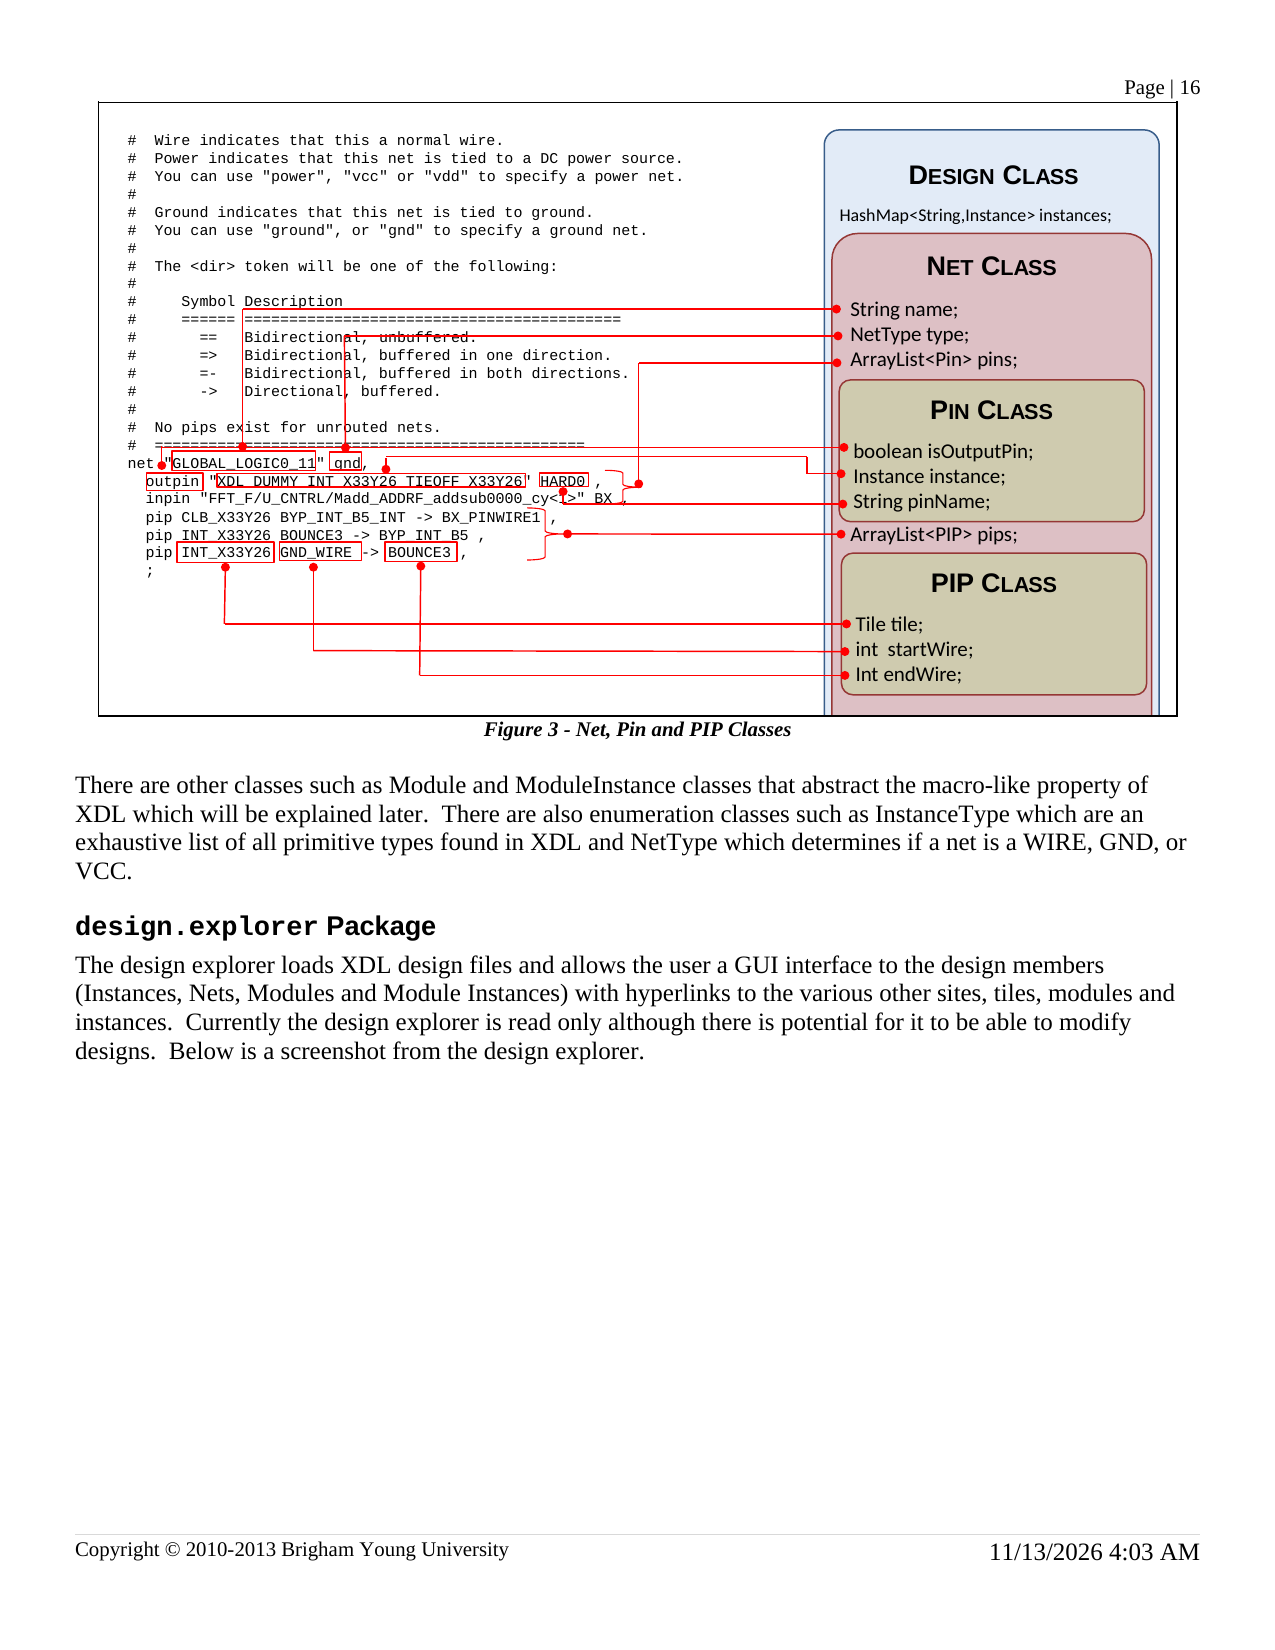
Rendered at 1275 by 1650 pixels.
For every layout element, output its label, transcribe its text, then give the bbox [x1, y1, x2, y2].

text There are other classes such as Module and ModuleInstance classes that abstract the macro-like property of XDL which will be explained later. There are also enumeration classes such as InstanceType which are an exhaustive list of all primitive types found in XDL and NetType which determines if a net is a WIRE, GND, or VCC. [75, 741, 1200, 885]
text The design explorer loads XDL design files and allows the user a GUI interface to the design members (Instances, Nets, Modules and Module Instances) with hyperlinks to the various other sites, tiles, modules and instances. Currently the design explorer is read only although there is potential for it to be able to modify designs. Below is a screenshot from the design explorer. [75, 950, 1200, 1065]
subtitle design.explorer Package [75, 910, 1200, 943]
subtitle Figure 3 - Net, Pin and PIP Classes [75, 717, 1200, 741]
